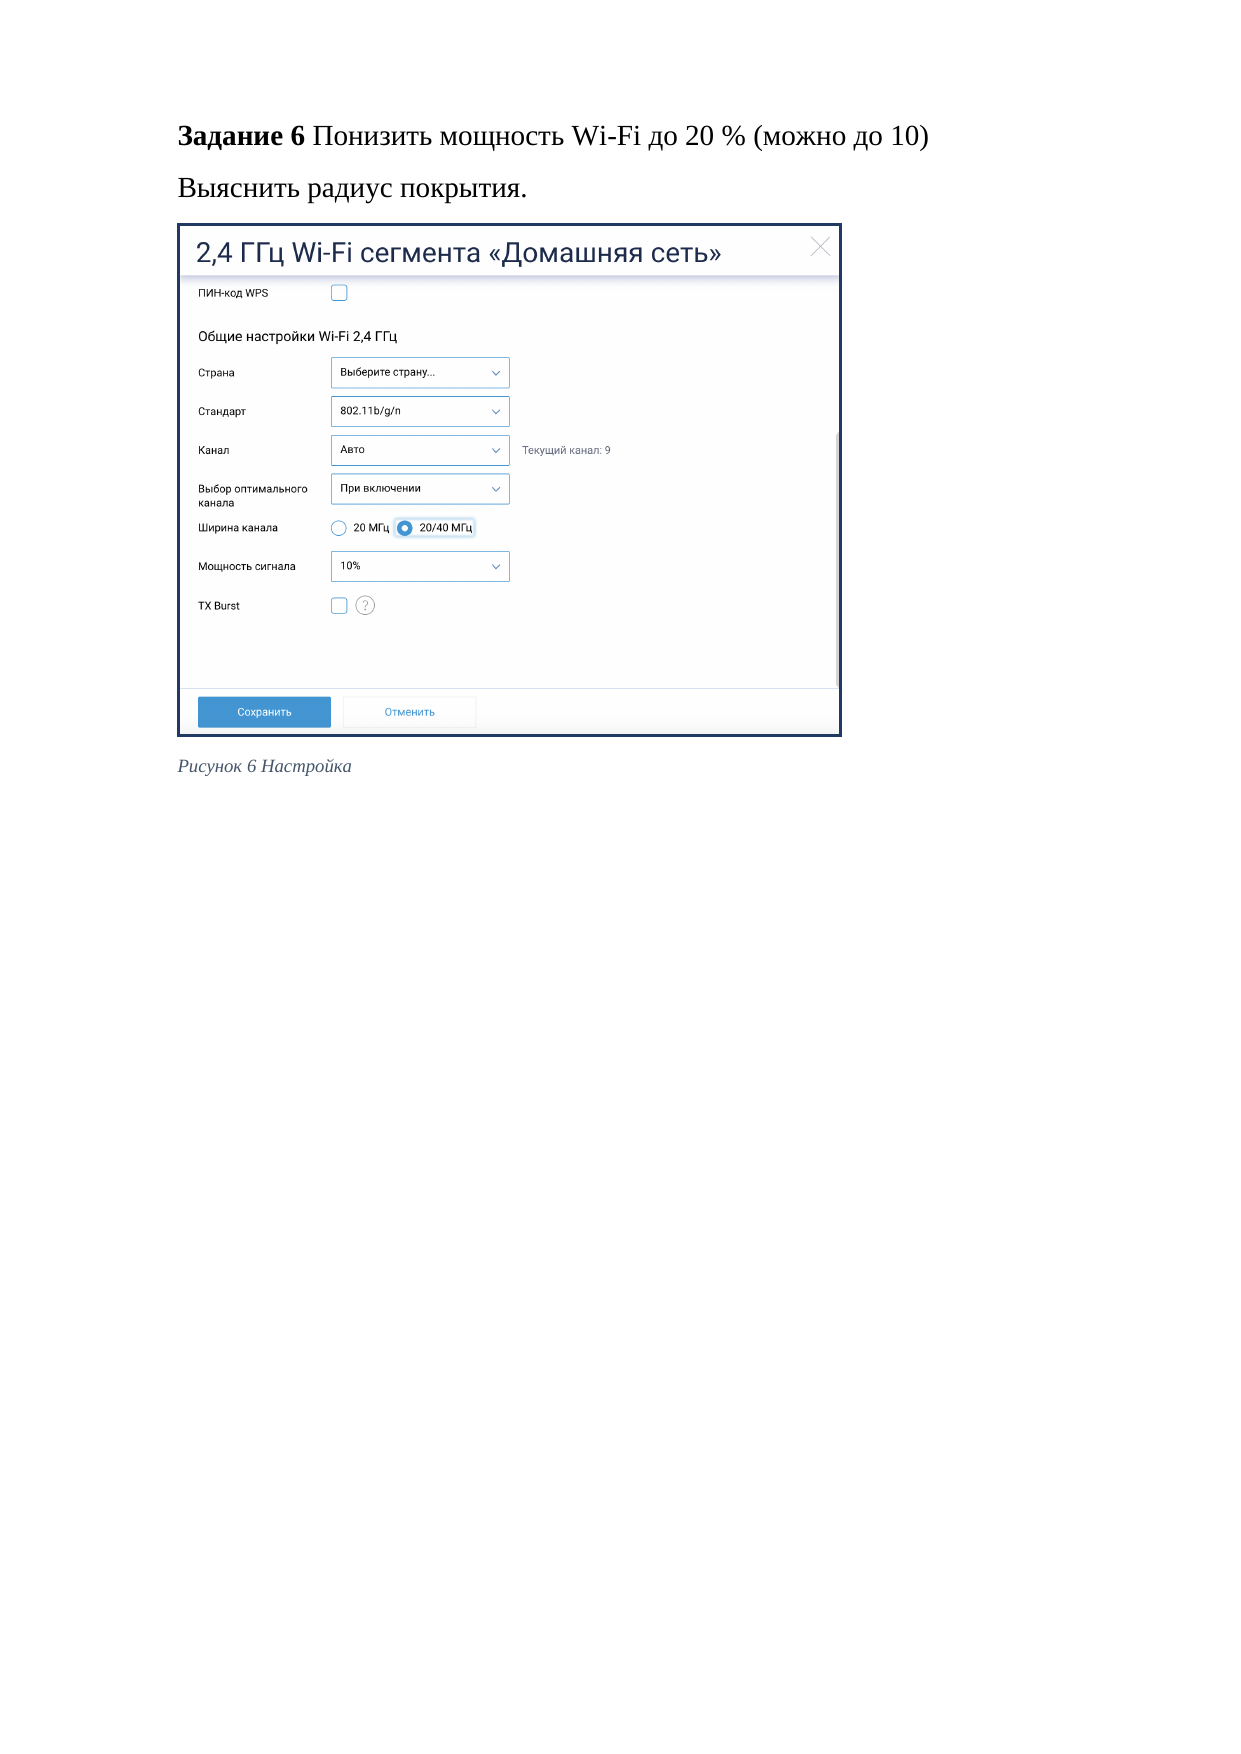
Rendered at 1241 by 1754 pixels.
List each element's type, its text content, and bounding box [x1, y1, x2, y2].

text Выяснить радиус покрытия. [177, 170, 1152, 204]
text Задание 6 Понизить мощность Wi-Fi до 20 % (можно до 10) [177, 118, 1152, 152]
picture [180, 226, 839, 734]
